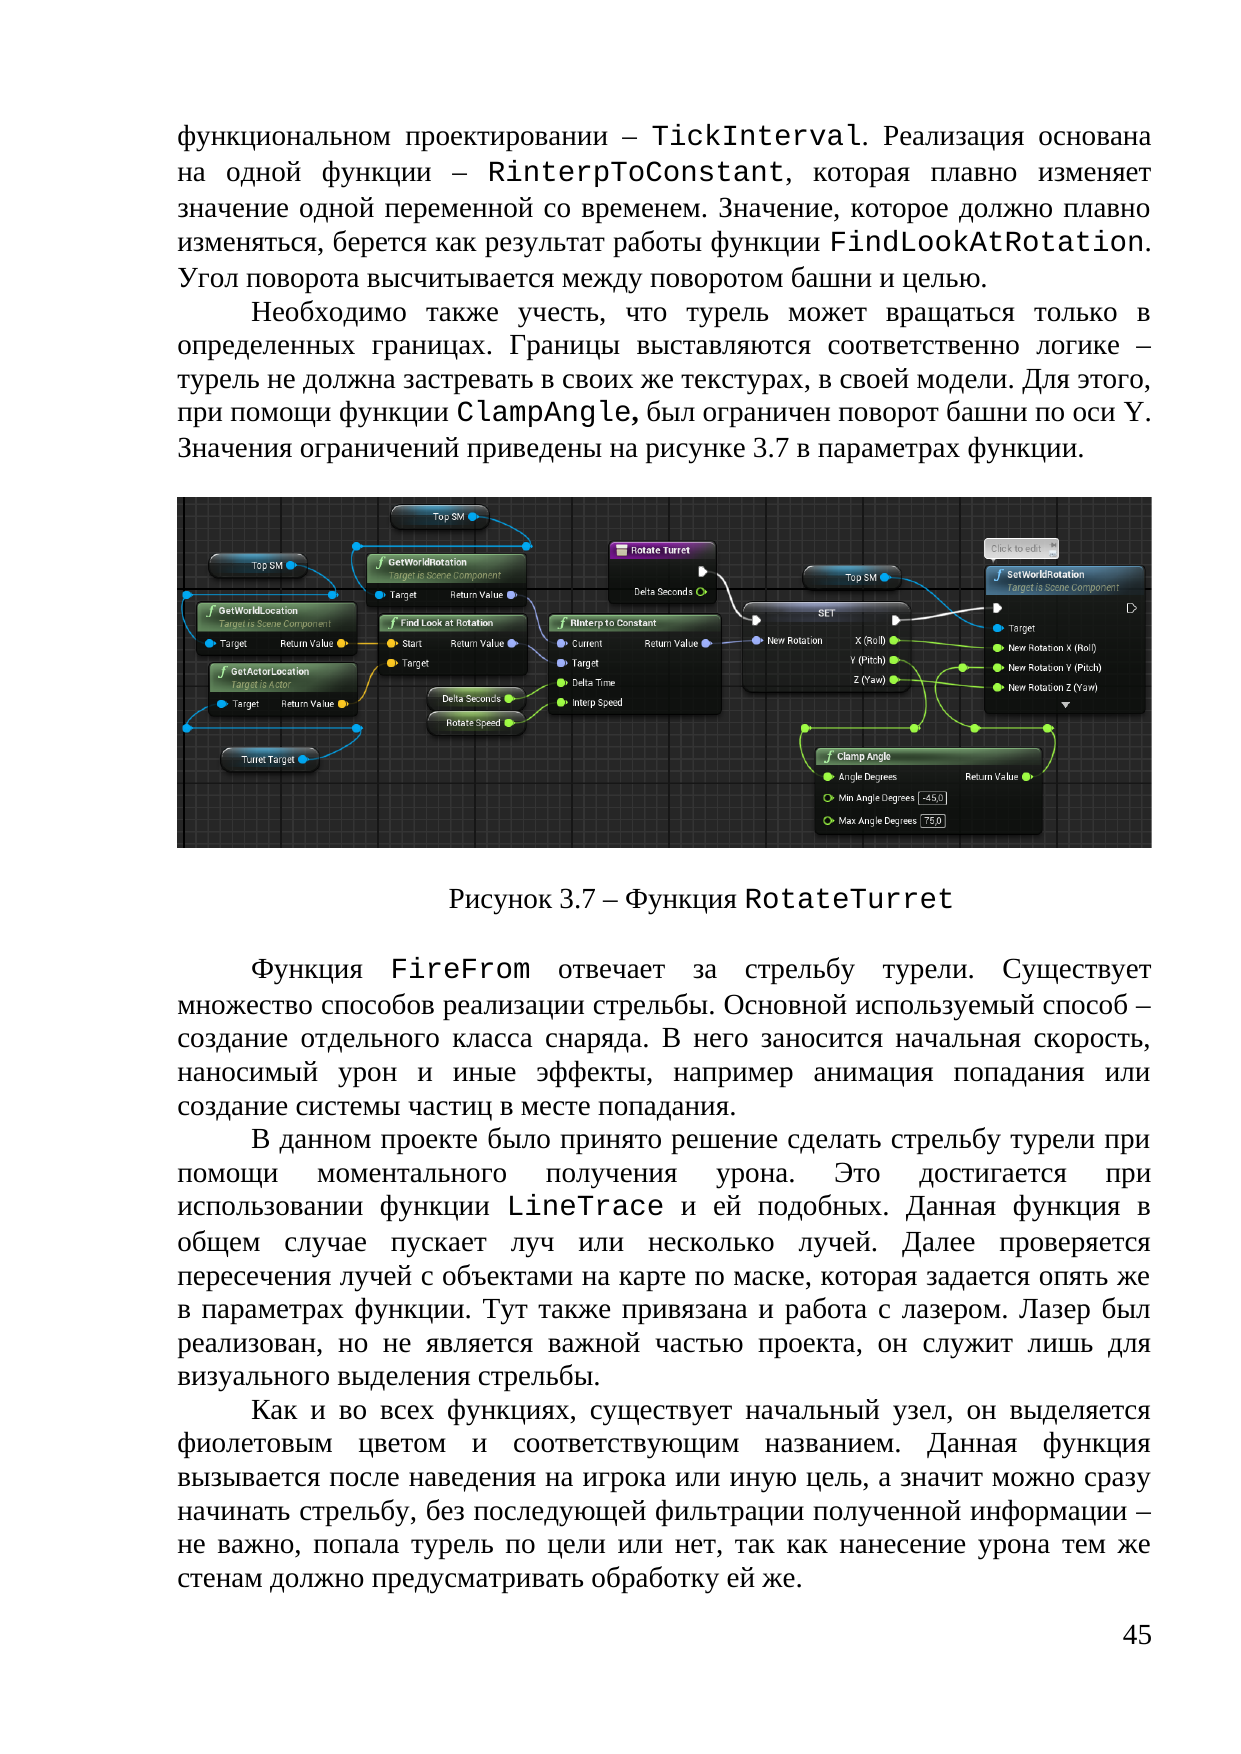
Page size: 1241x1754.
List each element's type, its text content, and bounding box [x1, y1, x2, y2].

text Необходимо также учесть, что турель может вращаться только в определенных границах. Границы выставляются соответственно логике – турель не должна застревать в своих же текстурах, в своей модели. Для этого, при помощи функции ClampAngle, был ограничен поворот башни по оси Y. Значения ограничений приведены на рисунке 3.7 в параметрах функции. [177, 294, 1152, 464]
text Как и во всех функциях, существует начальный узел, он выделяется фиолетовым цветом и соответствующим названием. Данная функция вызывается после наведения на игрока или иную цель, а значит можно сразу начинать стрельбу, без последующей фильтрации полученной информации – не важно, попала турель по цели или нет, так как нанесение урона тем же стенам должно предусматривать обработку ей же. [177, 1392, 1152, 1593]
picture [177, 497, 1152, 848]
text В данном проекте было принято решение сделать стрельбу турели при помощи моментального получения урона. Это достигается при использовании функции LineTrace и ей подобных. Данная функция в общем случае пускает луч или несколько лучей. Далее проверяется пересечения лучей с объектами на карте по маске, которая задается опять же в параметрах функции. Тут также привязана и работа с лазером. Лазер был реализован, но не является важной частью проекта, он служит лишь для визуального выделения стрельбы. [177, 1121, 1152, 1392]
text Функция FireFrom отвечает за стрельбу турели. Существует множество способов реализации стрельбы. Основной используемый способ – создание отдельного класса снаряда. В него заносится начальная скорость, наносимый урон и иные эффекты, например анимация попадания или создание системы частиц в месте попадания. [177, 951, 1152, 1121]
text Рисунок 3.7 – Функция RotateTurret [177, 881, 1152, 917]
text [177, 118, 1152, 294]
